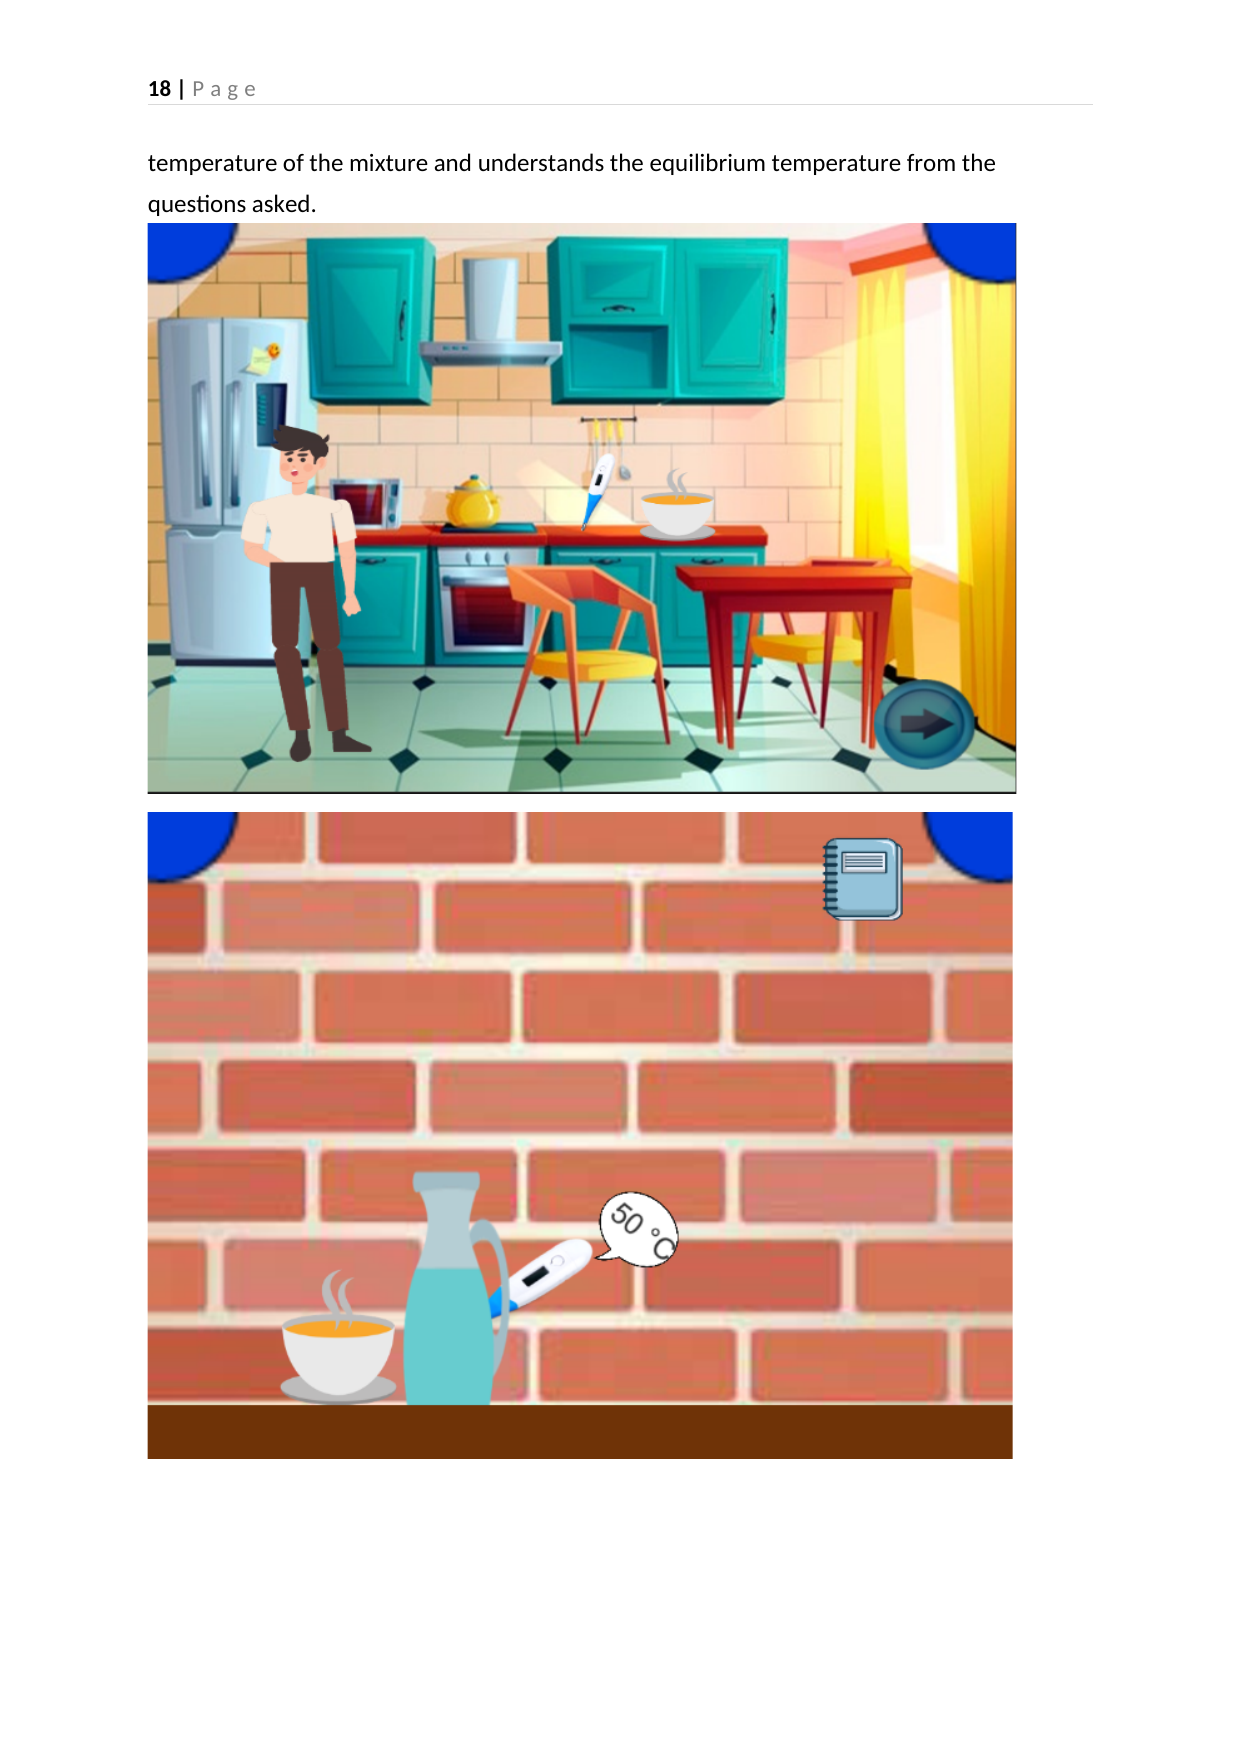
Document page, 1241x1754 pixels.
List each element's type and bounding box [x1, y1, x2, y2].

picture [147, 812, 1013, 1459]
text [148, 148, 1093, 793]
picture [147, 223, 1017, 794]
